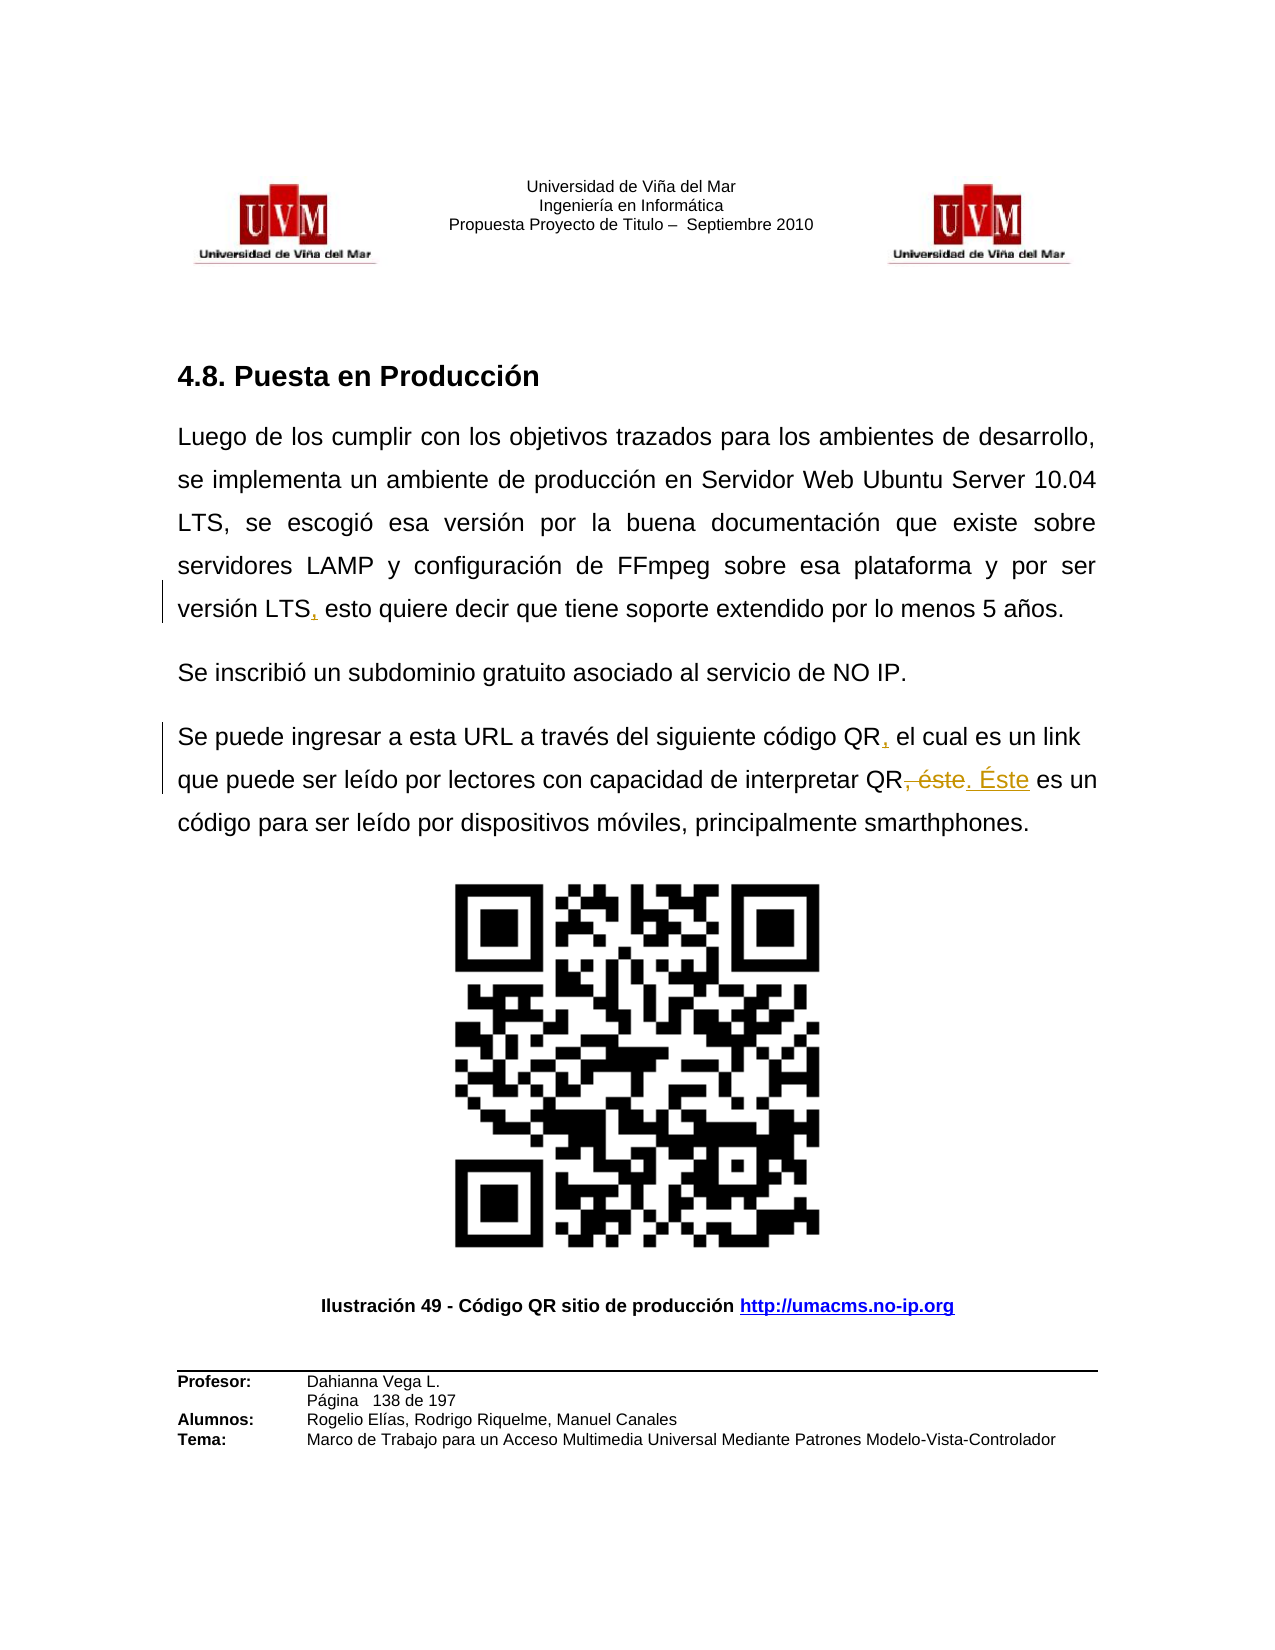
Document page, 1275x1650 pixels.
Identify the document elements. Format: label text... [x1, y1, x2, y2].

picture [871, 176, 1084, 267]
subtitle 4.8. Puesta en Producción [177, 359, 1098, 392]
picture [177, 176, 390, 267]
text Se inscribió un subdominio gratuito asociado al servicio de NO IP. [177, 658, 1098, 687]
picture [443, 872, 832, 1260]
text Ilustración 49 - Código QR sitio de producción http://umacms.no-ip.org [177, 1295, 1098, 1317]
text Se puede ingresar a esta URL a través del siguiente código QR el cual es un link que puede ser leído por lectores con capacidad de interpretar QR es un código para ser leído por dispositivos móviles, principalmente smarthphones. [177, 722, 1098, 837]
text Luego de los cumplir con los objetivos trazados para los ambientes de desarrollo, se implementa un ambiente de producción en Servidor Web Ubuntu Server 10.04 LTS, se escogió esa versión por la buena documentación que existe sobre servidores LAMP y configuración de FFmpeg sobre esa plataforma y por ser versión LTS esto quiere decir que tiene soporte extendido por lo menos 5 años. [177, 422, 1098, 623]
